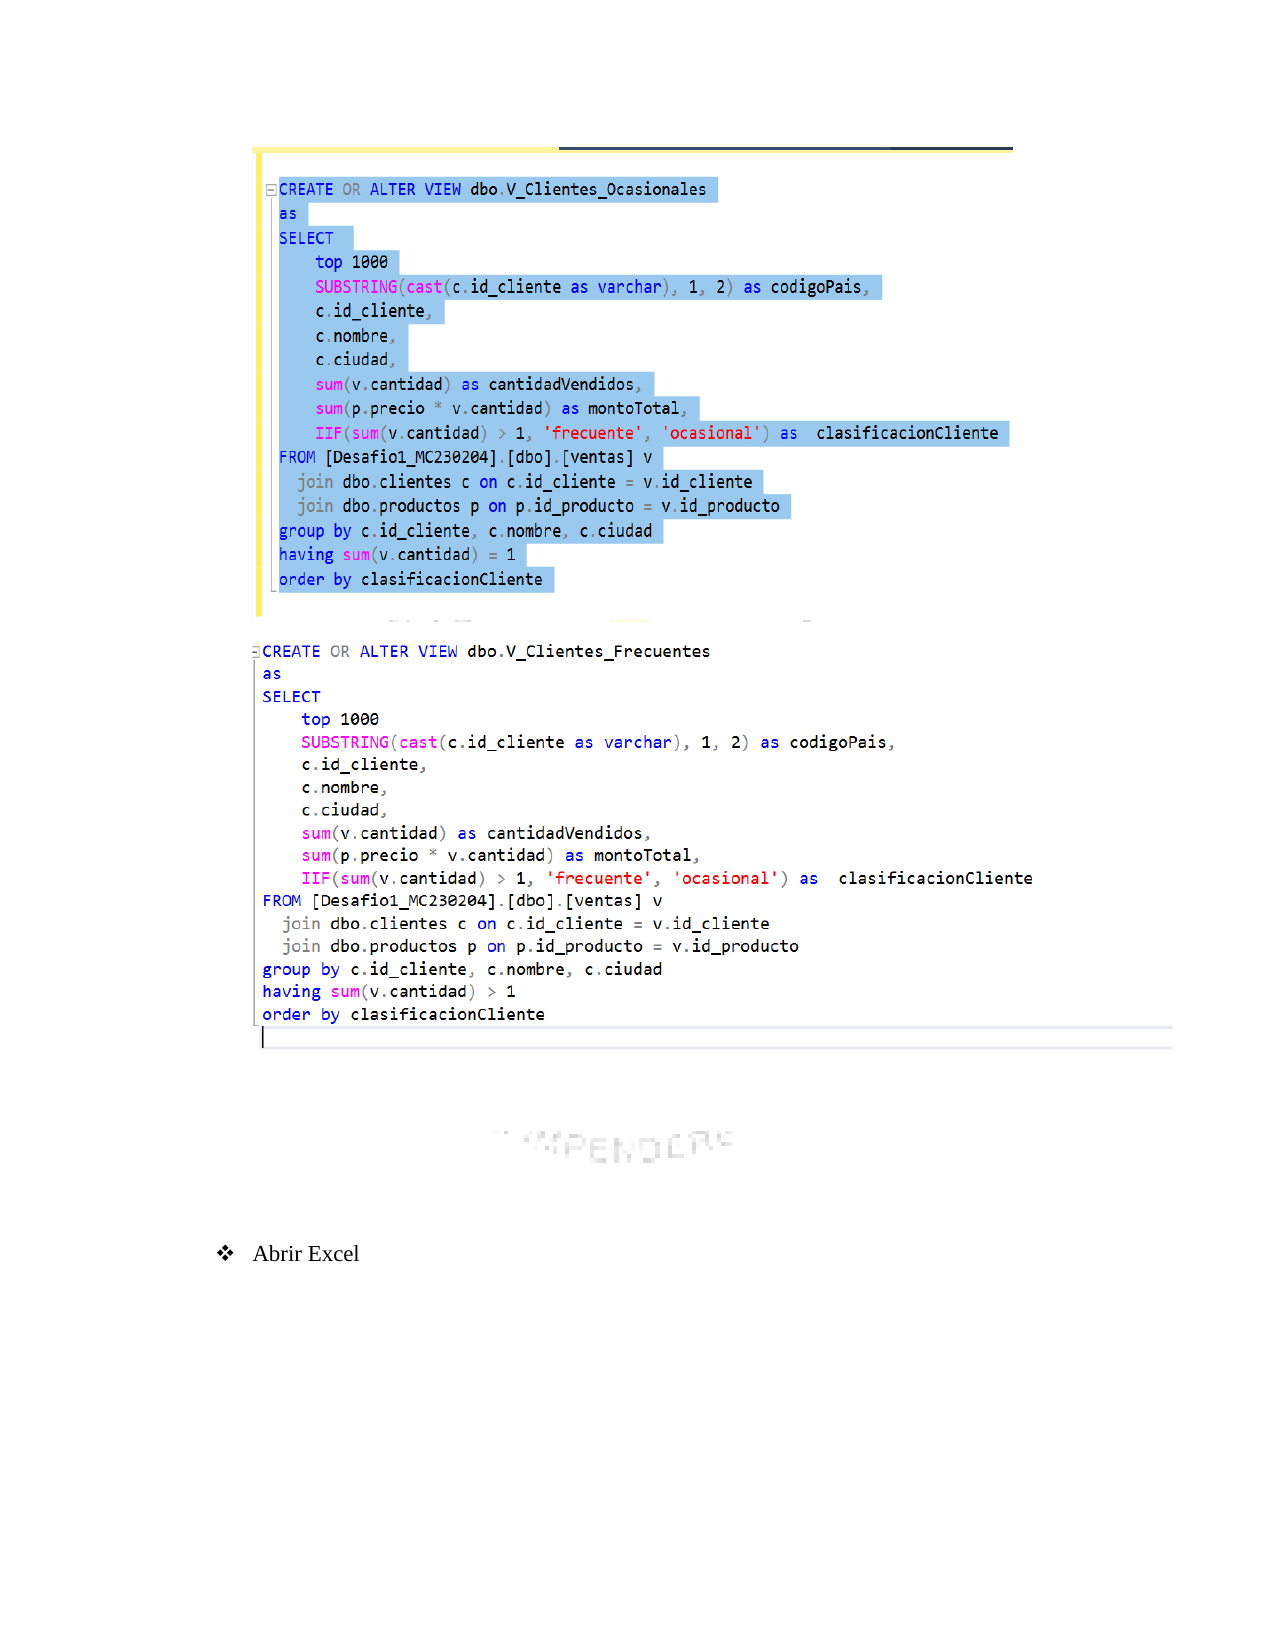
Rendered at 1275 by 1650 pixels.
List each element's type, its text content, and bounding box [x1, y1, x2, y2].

picture [252, 147, 1013, 620]
picture [252, 622, 1173, 1131]
list Abrir Excel [215, 1239, 1098, 1266]
